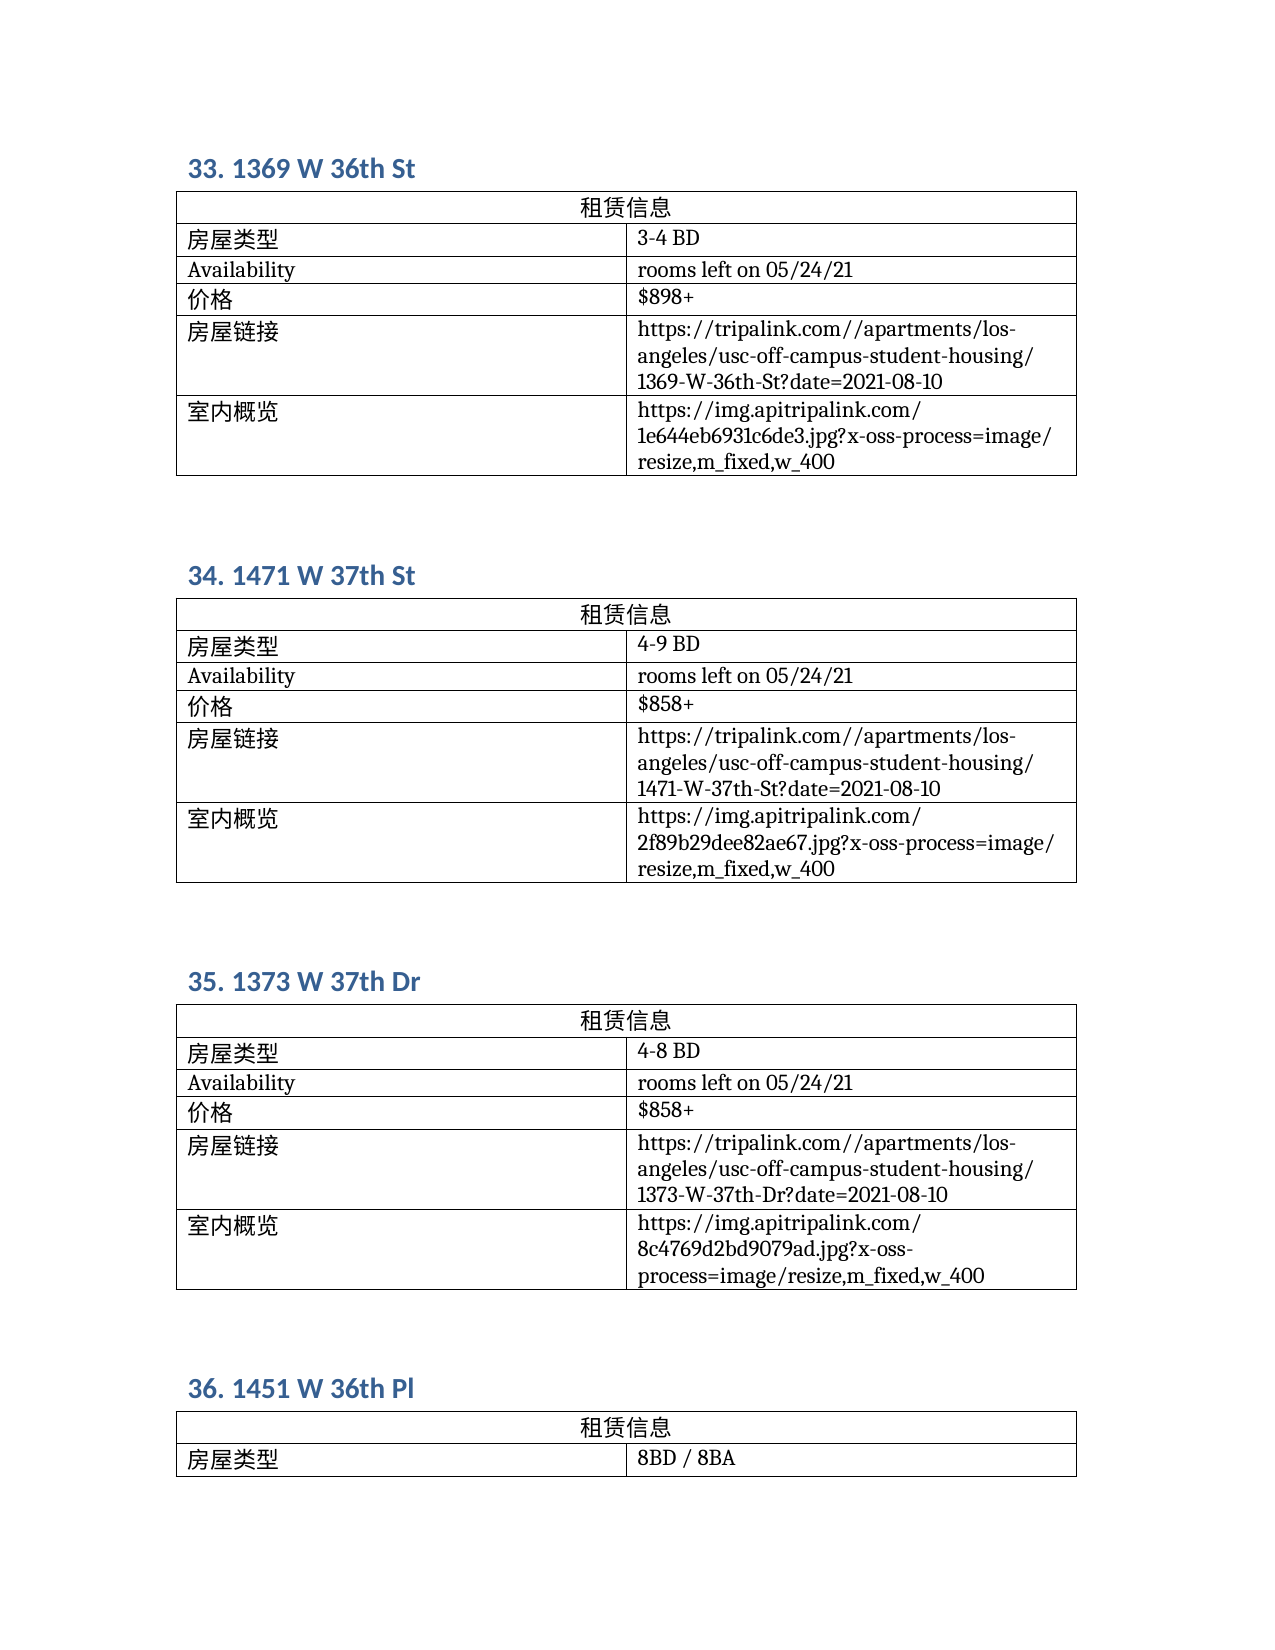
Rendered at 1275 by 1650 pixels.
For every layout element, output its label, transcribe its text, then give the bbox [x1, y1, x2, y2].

table_cell 房屋类型 [177, 224, 626, 256]
table_cell rooms left on 05/24/21 [627, 1070, 1076, 1096]
table_cell 3-4 BD [627, 224, 1076, 256]
table_cell 价格 [177, 1097, 626, 1128]
table_cell 室内概览 [177, 1210, 626, 1289]
table_cell Availability [177, 1070, 626, 1096]
subtitle 36. 1451 W 36th Pl [187, 1370, 1087, 1406]
table_cell $858+ [627, 1097, 1076, 1128]
table_cell 房屋链接 [177, 1130, 626, 1209]
table_cell Availability [177, 663, 626, 689]
table_cell 室内概览 [177, 396, 626, 475]
table_cell 价格 [177, 691, 626, 722]
table_header 租赁信息 [177, 599, 1076, 630]
table_cell Availability [177, 257, 626, 283]
table_cell https://img.apitripalink.com/8c4769d2bd9079ad.jpg?x-oss-process=image/resize,m_fixed,w_400 [627, 1210, 1076, 1289]
table_cell 4-9 BD [627, 631, 1076, 662]
subtitle 35. 1373 W 37th Dr [187, 963, 1087, 999]
table_cell 房屋类型 [177, 631, 626, 662]
table_cell $898+ [627, 284, 1076, 315]
table_cell 室内概览 [177, 803, 626, 882]
table_cell 房屋类型 [177, 1444, 626, 1476]
table_cell 房屋链接 [177, 316, 626, 395]
table_cell https://img.apitripalink.com/2f89b29dee82ae67.jpg?x-oss-process=image/resize,m_fixed,w_400 [627, 803, 1076, 882]
table_cell https://tripalink.com//apartments/los-angeles/usc-off-campus-student-housing/1369-W-36th-St?date=2021-08-10 [627, 316, 1076, 395]
table_cell https://img.apitripalink.com/1e644eb6931c6de3.jpg?x-oss-process=image/resize,m_fixed,w_400 [627, 396, 1076, 475]
table_cell rooms left on 05/24/21 [627, 663, 1076, 689]
table_cell 房屋类型 [177, 1038, 626, 1069]
table_cell https://tripalink.com//apartments/los-angeles/usc-off-campus-student-housing/1373-W-37th-Dr?date=2021-08-10 [627, 1130, 1076, 1209]
table_cell rooms left on 05/24/21 [627, 257, 1076, 283]
subtitle 34. 1471 W 37th St [187, 557, 1087, 592]
table_cell https://tripalink.com//apartments/los-angeles/usc-off-campus-student-housing/1471-W-37th-St?date=2021-08-10 [627, 723, 1076, 802]
table_header 租赁信息 [177, 1412, 1076, 1443]
table_header 租赁信息 [177, 192, 1076, 223]
table_cell 价格 [177, 284, 626, 315]
table_cell $858+ [627, 691, 1076, 722]
table_cell 房屋链接 [177, 723, 626, 802]
table_header 租赁信息 [177, 1005, 1076, 1037]
table_cell 8BD / 8BA [627, 1444, 1076, 1476]
subtitle 33. 1369 W 36th St [187, 150, 1087, 186]
table_cell 4-8 BD [627, 1038, 1076, 1069]
